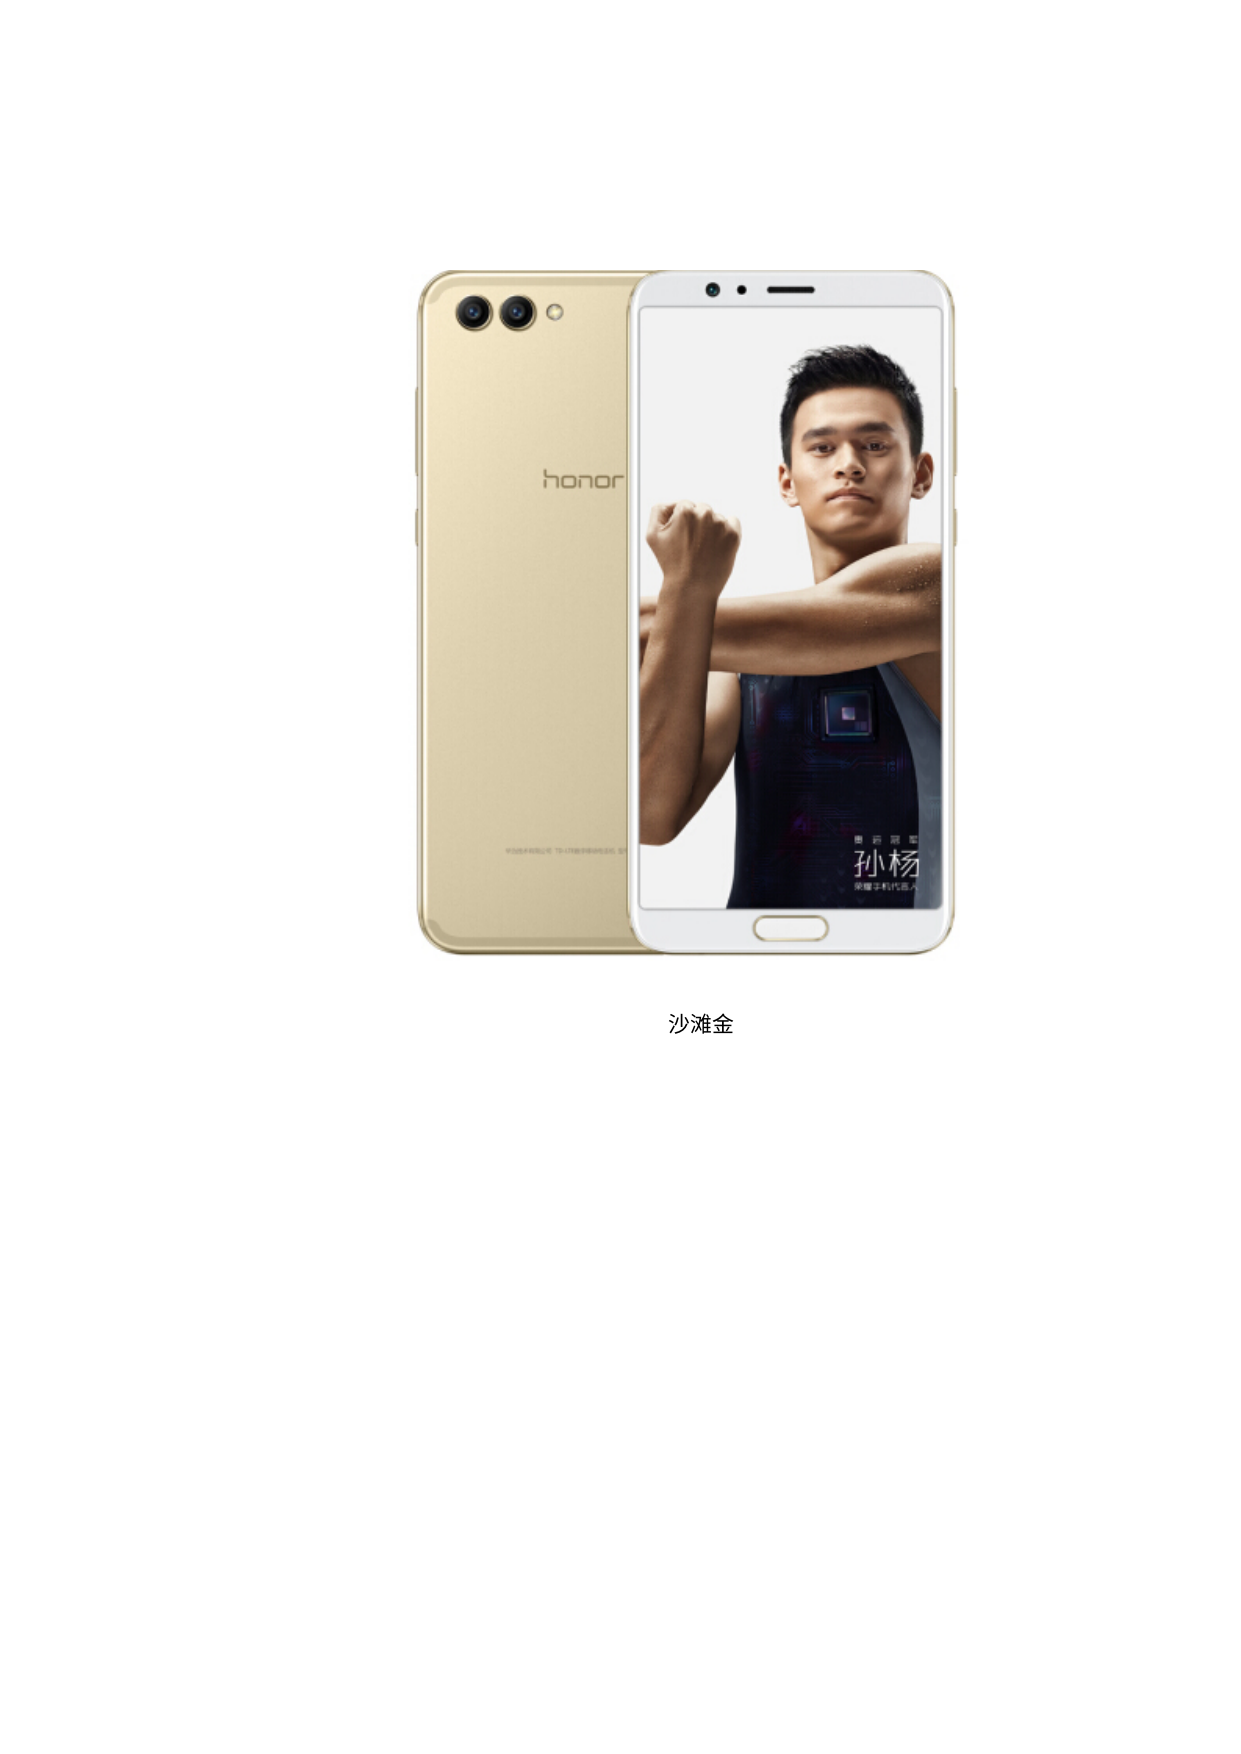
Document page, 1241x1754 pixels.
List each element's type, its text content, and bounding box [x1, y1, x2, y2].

list 沙滩金 [362, 1007, 1053, 1039]
picture [406, 270, 969, 964]
